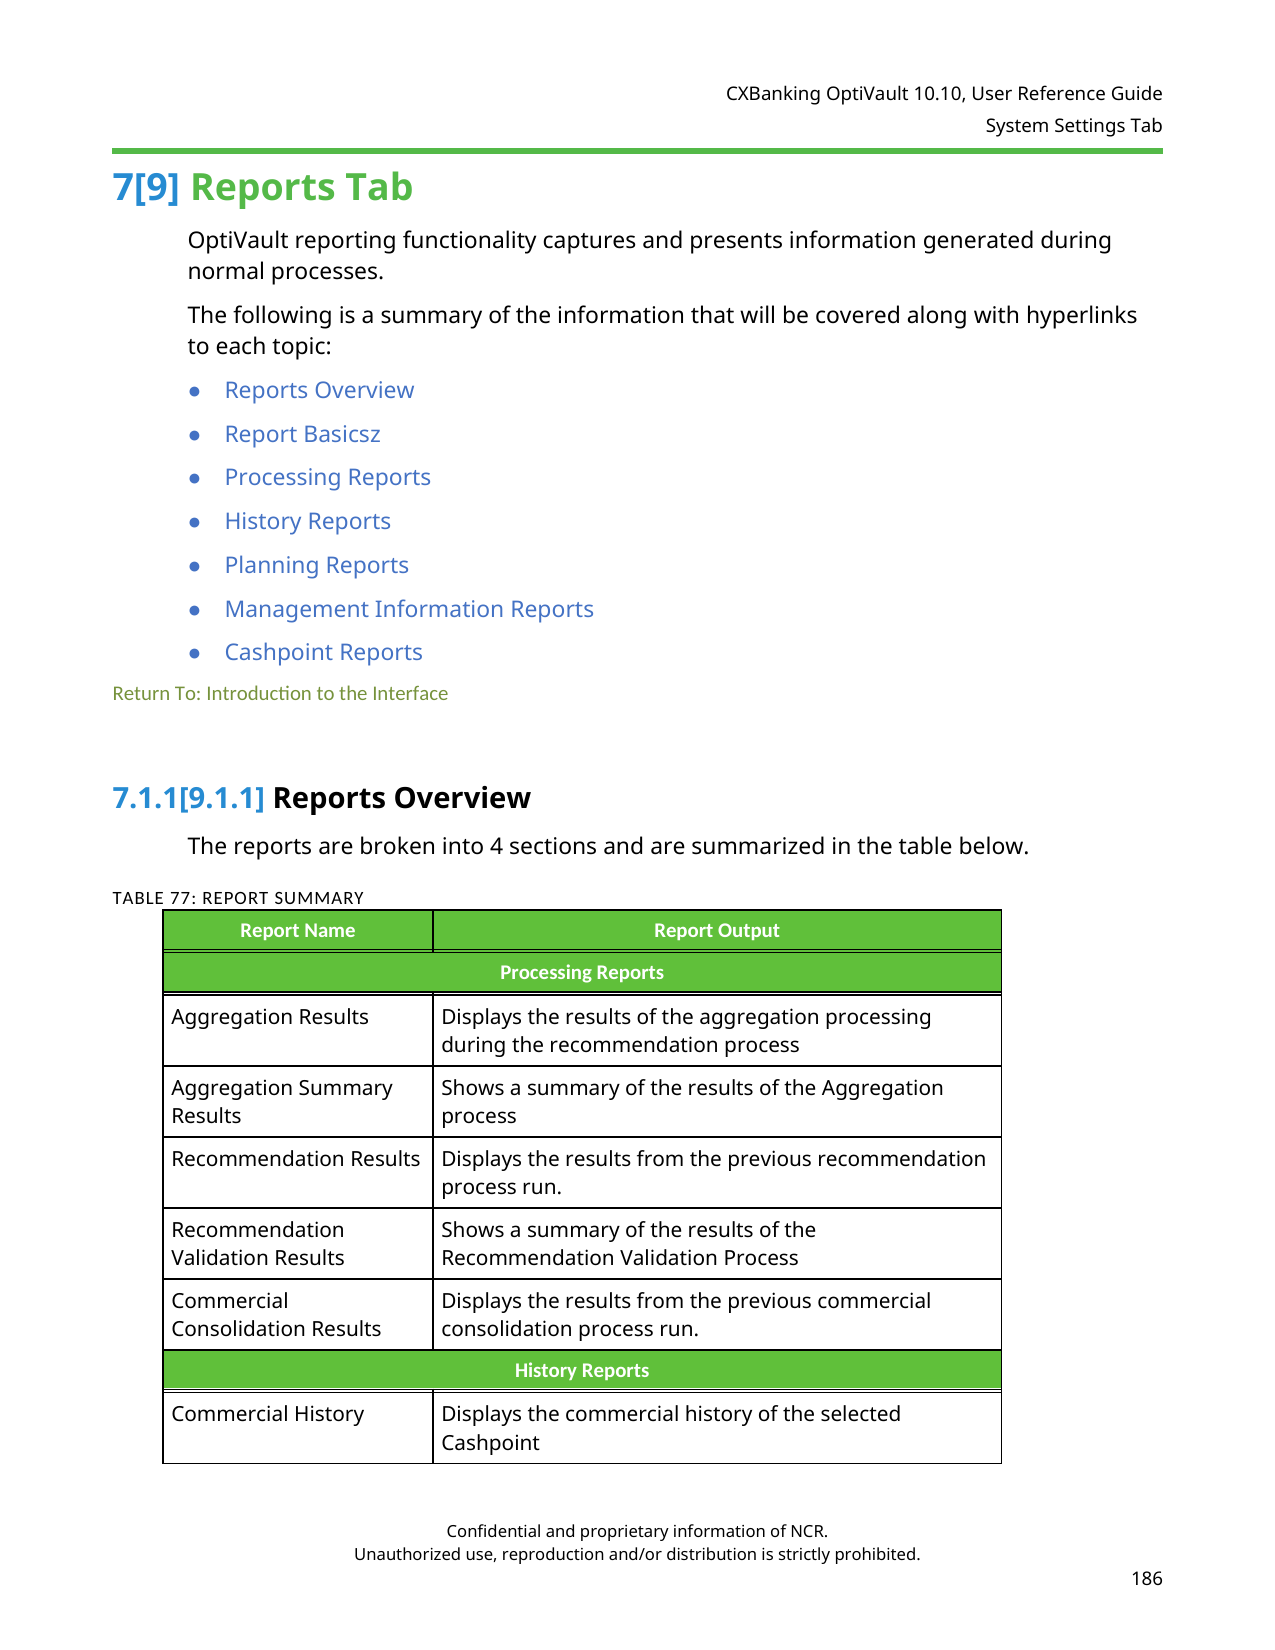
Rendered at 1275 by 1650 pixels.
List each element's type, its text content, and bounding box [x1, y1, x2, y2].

subtitle Reports Tab [112, 160, 1163, 211]
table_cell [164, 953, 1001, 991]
list History Reports [187, 505, 1163, 536]
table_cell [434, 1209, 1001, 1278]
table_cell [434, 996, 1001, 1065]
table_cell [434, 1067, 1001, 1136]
list Planning Reports [187, 549, 1163, 580]
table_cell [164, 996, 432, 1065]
list Reports Overview [187, 374, 1163, 405]
text The reports are broken into 4 sections and are summarized in the table below. [187, 830, 1163, 861]
subtitle Reports Overview [112, 778, 1163, 817]
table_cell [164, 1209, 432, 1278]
list Management Information Reports [187, 593, 1163, 624]
list Report Basicsz [187, 418, 1163, 449]
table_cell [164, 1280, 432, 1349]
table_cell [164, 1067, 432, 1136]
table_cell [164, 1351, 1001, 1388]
text OptiVault reporting functionality captures and presents information generated during normal processes. [187, 224, 1163, 286]
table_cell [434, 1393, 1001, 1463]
text The following is a summary of the information that will be covered along with hyperlinks to each topic: [187, 299, 1163, 361]
text Return To: Introduction to the Interface [112, 680, 1163, 706]
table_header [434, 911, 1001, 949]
list Processing Reports [187, 461, 1163, 493]
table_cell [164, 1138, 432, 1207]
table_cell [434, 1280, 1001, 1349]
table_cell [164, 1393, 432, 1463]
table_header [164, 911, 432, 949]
list Cashpoint Reports [187, 636, 1163, 668]
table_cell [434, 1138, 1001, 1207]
